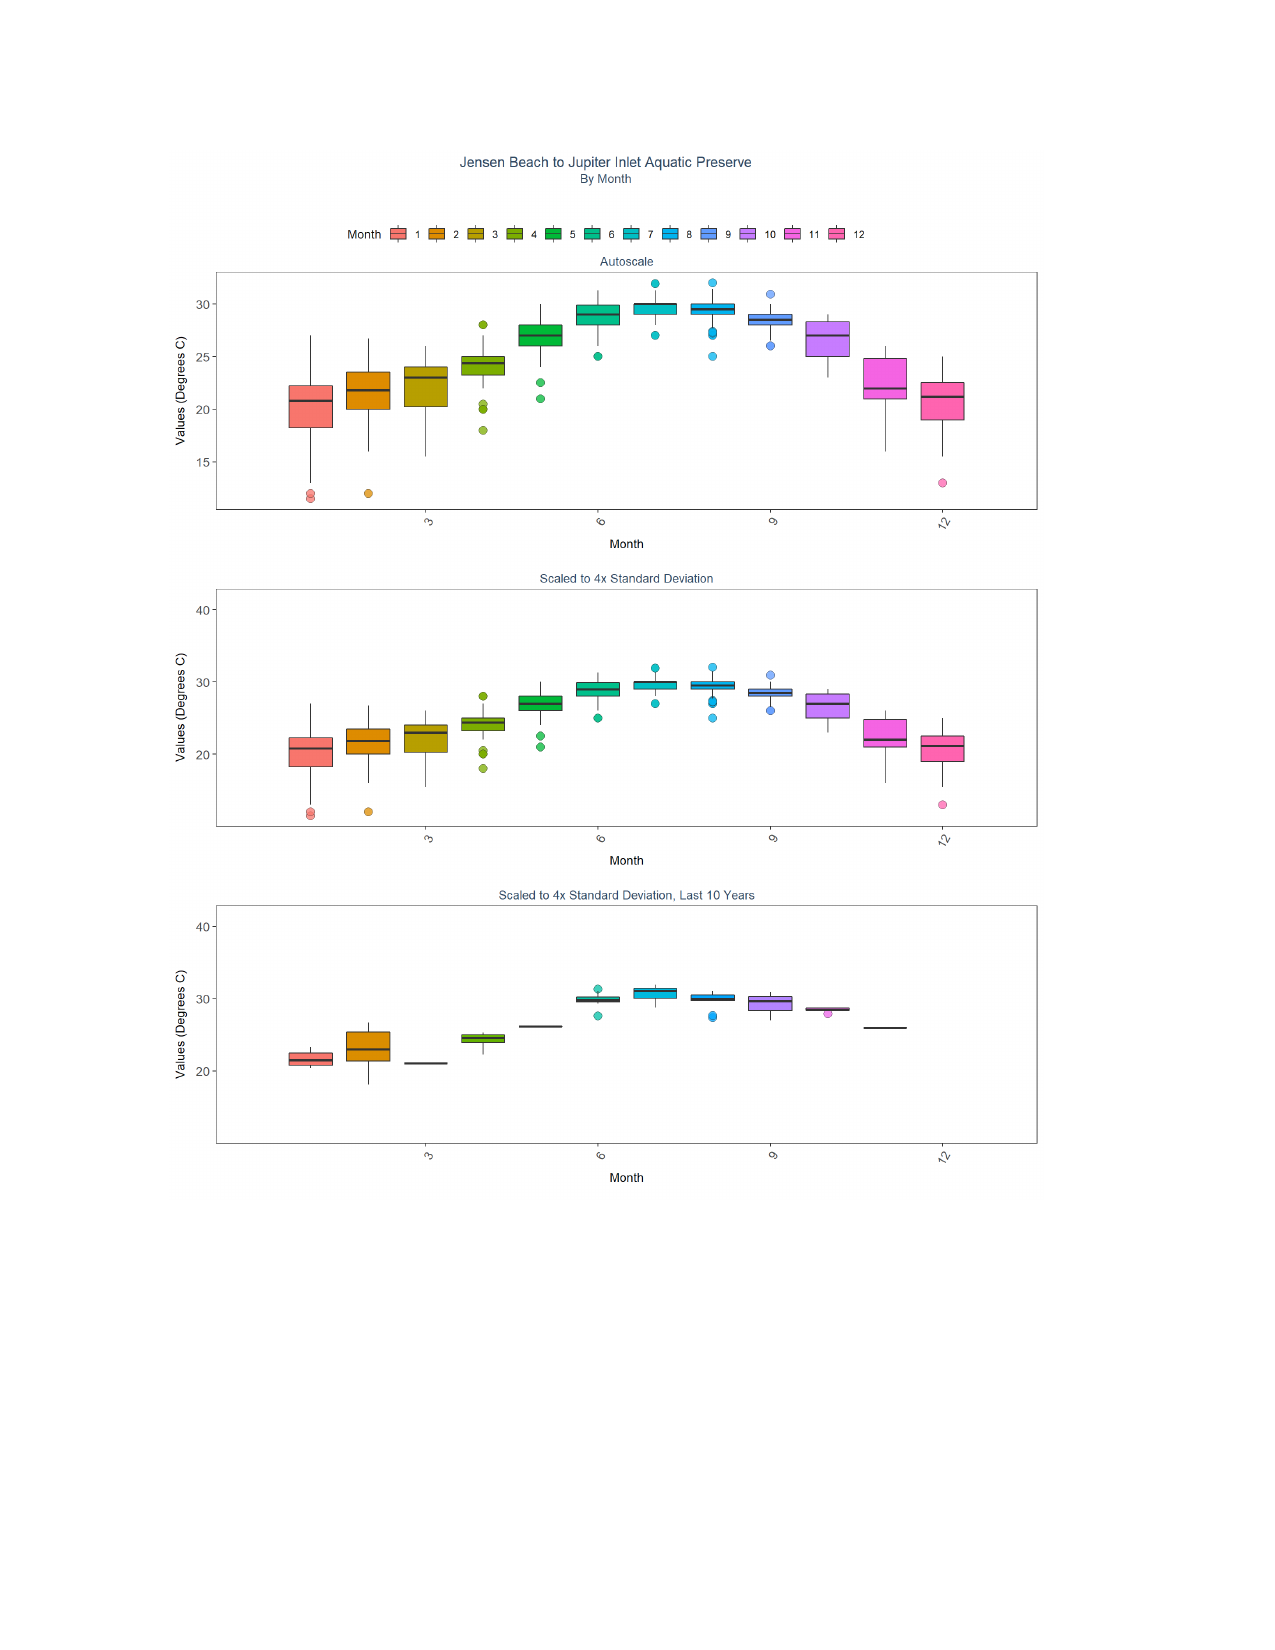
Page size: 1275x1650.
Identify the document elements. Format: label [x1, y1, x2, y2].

picture [168, 150, 1044, 1200]
